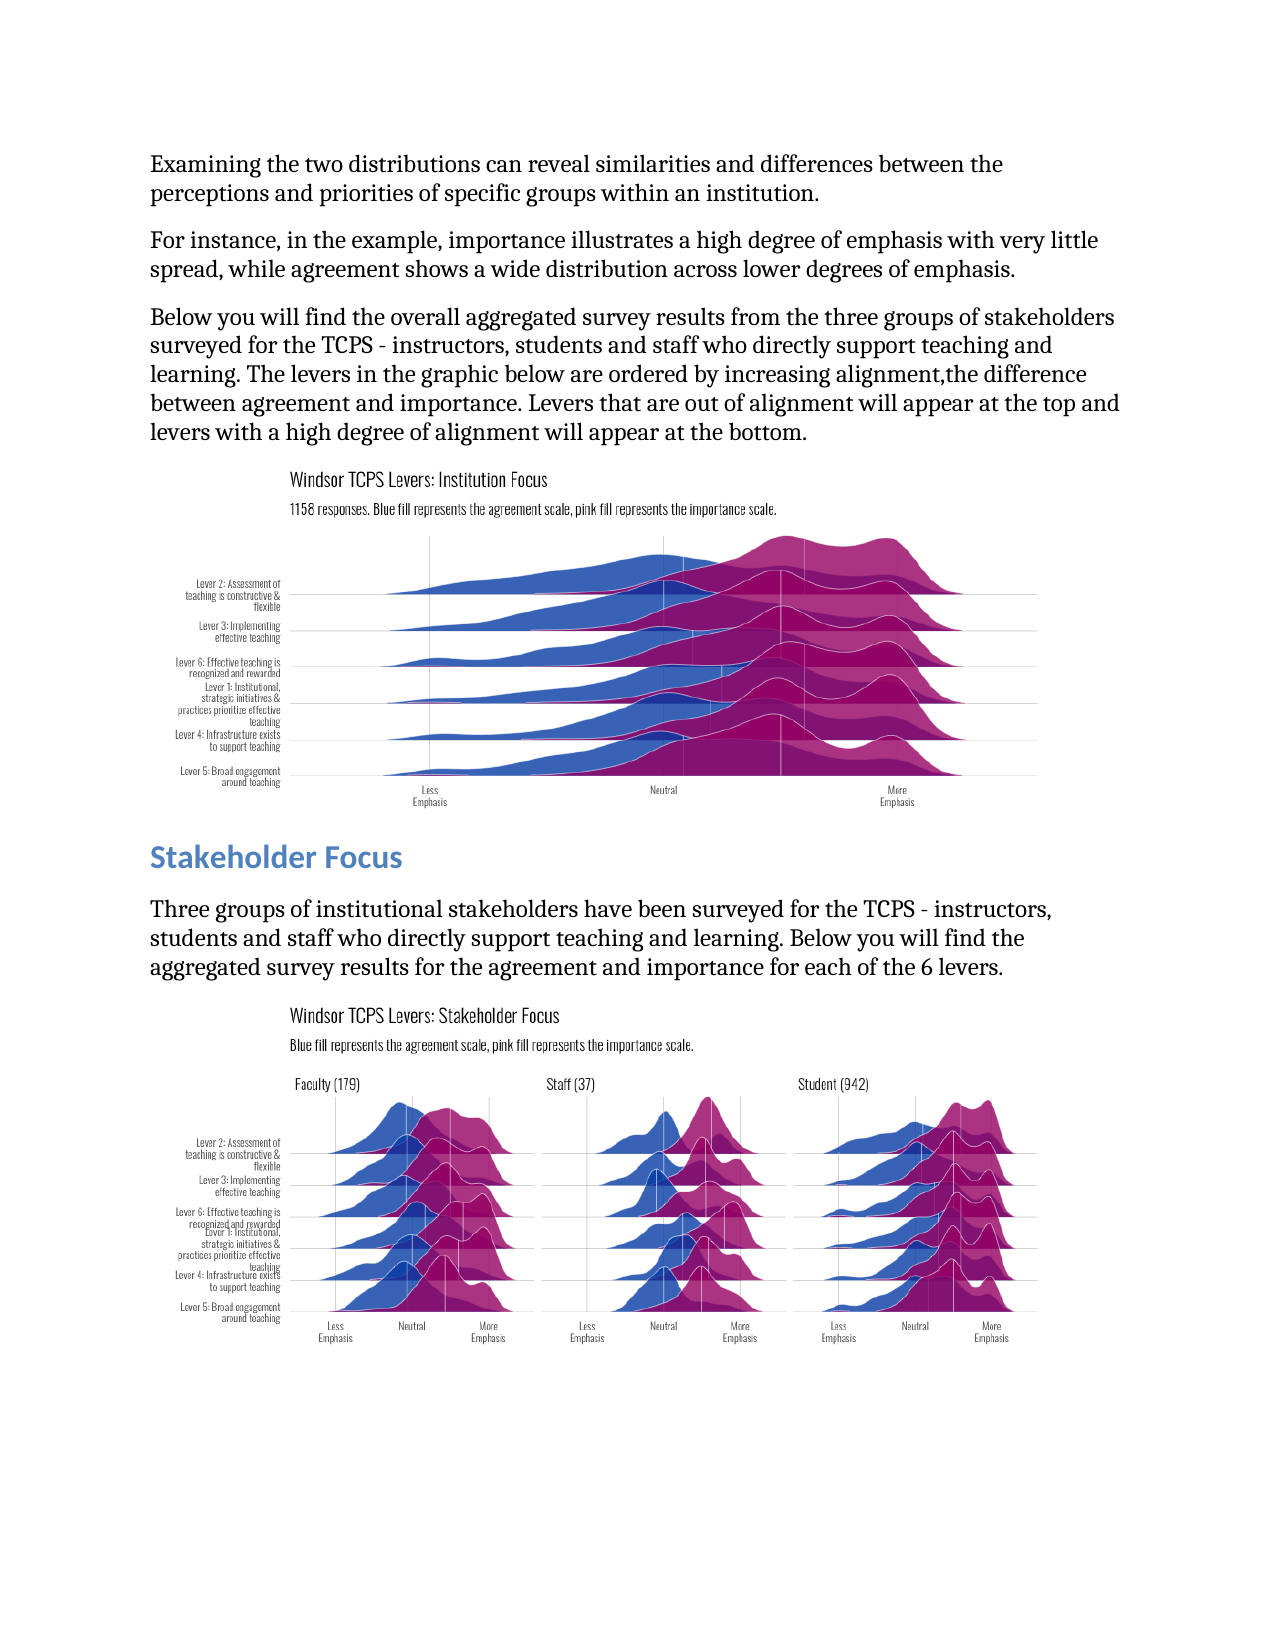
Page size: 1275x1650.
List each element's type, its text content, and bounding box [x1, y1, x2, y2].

text For instance, in the example, importance illustrates a high degree of emphasis with very little spread, while agreement shows a wide distribution across lower degrees of emphasis. [150, 226, 1125, 284]
text Three groups of institutional stakeholders have been surveyed for the TCPS - instructors, students and staff who directly support teaching and learning. Below you will find the aggregated survey results for the agreement and importance for each of the 6 levers. [150, 895, 1125, 982]
subtitle Stakeholder Focus [150, 836, 1125, 877]
text Below you will find the overall aggregated survey results from the three groups of stakeholders surveyed for the TCPS - instructors, students and staff who directly support teaching and learning. The levers in the graphic below are ordered by increasing alignment,the difference between agreement and importance. Levers that are out of alignment will appear at the top and levers with a high degree of alignment will appear at the bottom. [150, 302, 1125, 446]
picture [168, 465, 1044, 815]
picture [168, 1000, 1044, 1351]
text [150, 150, 1125, 207]
